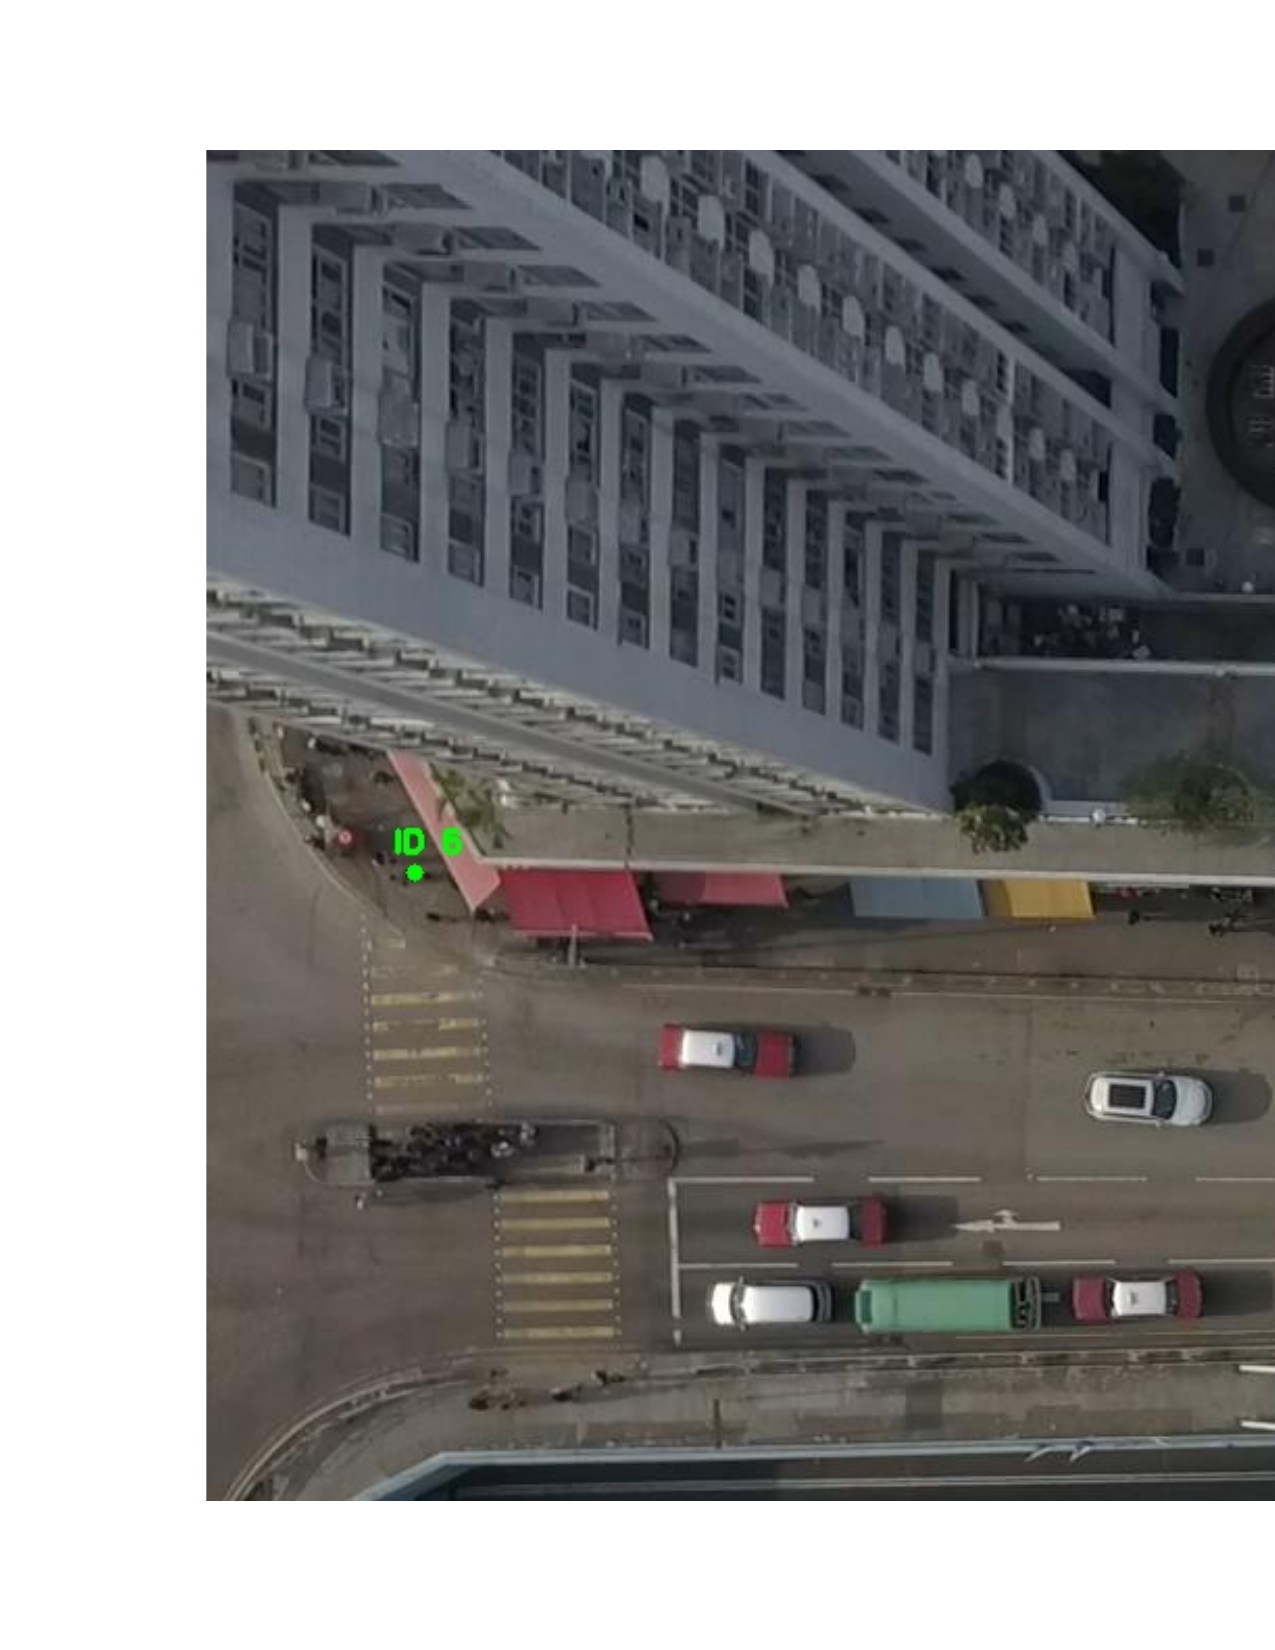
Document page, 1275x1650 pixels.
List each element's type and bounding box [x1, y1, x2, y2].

picture [206, 150, 1275, 1501]
